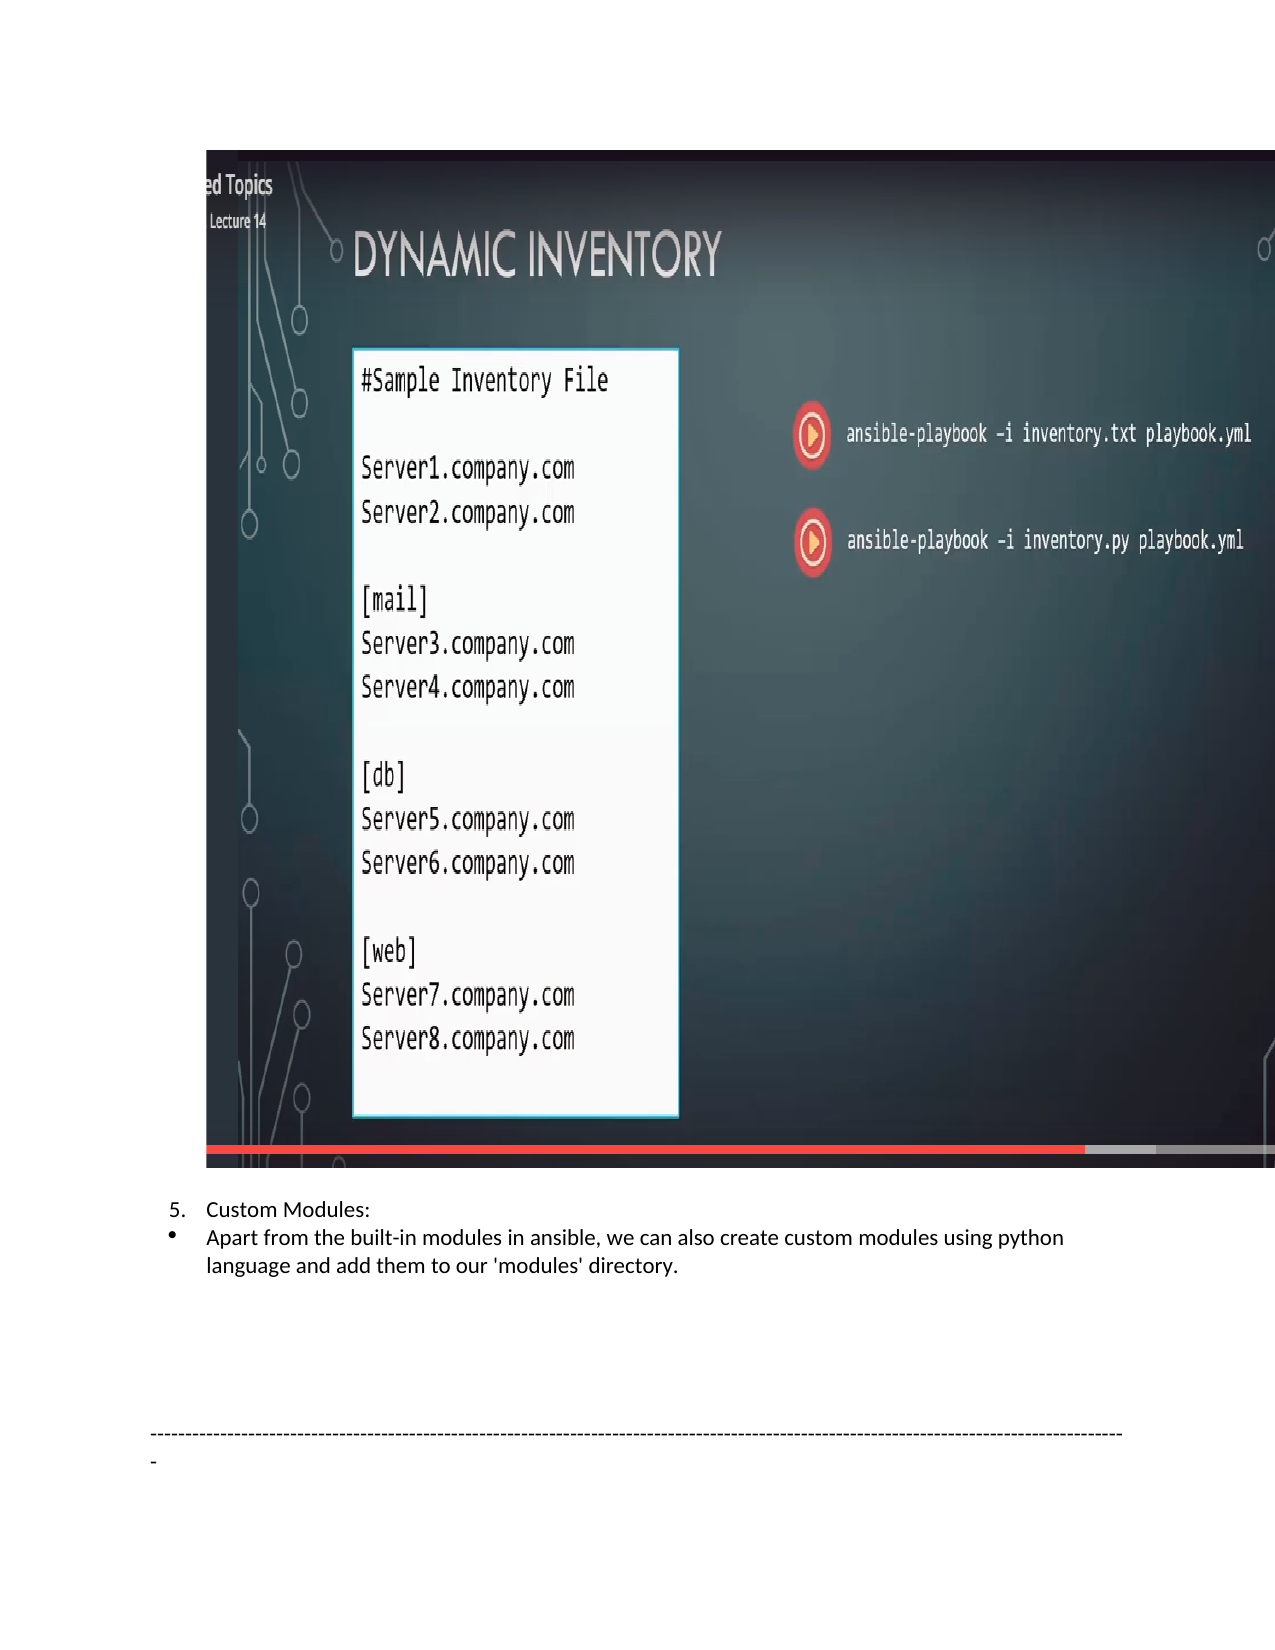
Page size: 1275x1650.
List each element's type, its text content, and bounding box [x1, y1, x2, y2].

text -------------------------------------------------------------------------------------------------------------------------------------------- [150, 1419, 1125, 1475]
list Apart from the built-in modules in ansible, we can also create custom modules using python language and add them to our 'modules' directory. [169, 1223, 1125, 1279]
picture [206, 150, 1275, 1168]
list Custom Modules: [169, 1195, 1125, 1223]
